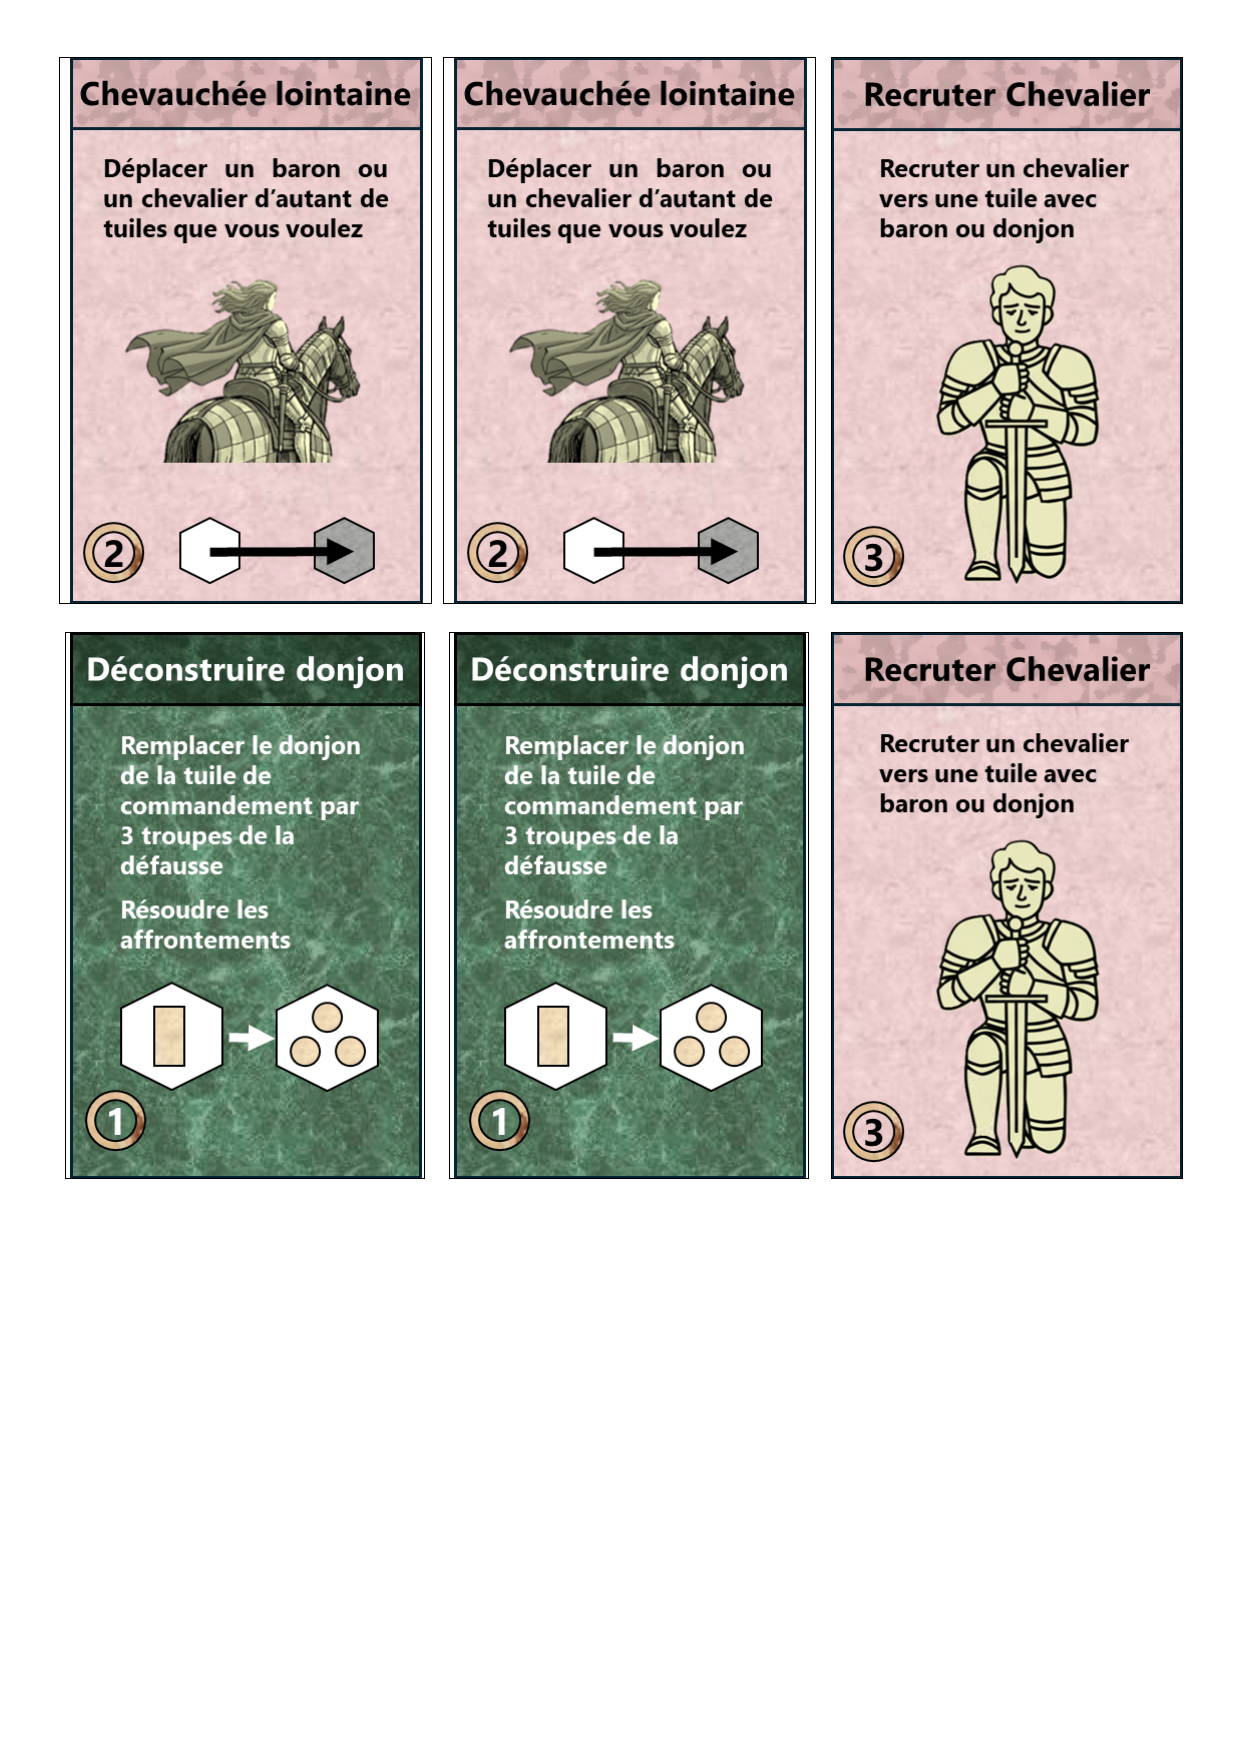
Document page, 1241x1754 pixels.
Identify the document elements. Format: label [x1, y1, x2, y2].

picture [66, 633, 424, 1178]
picture [835, 636, 1179, 703]
picture [60, 58, 70, 603]
picture [444, 58, 454, 603]
picture [807, 58, 815, 603]
picture [458, 131, 803, 600]
picture [74, 131, 419, 600]
picture [835, 132, 1179, 600]
picture [835, 707, 1179, 1175]
picture [74, 61, 419, 127]
picture [458, 61, 803, 127]
picture [423, 58, 431, 603]
picture [450, 633, 808, 1178]
picture [835, 61, 1179, 128]
